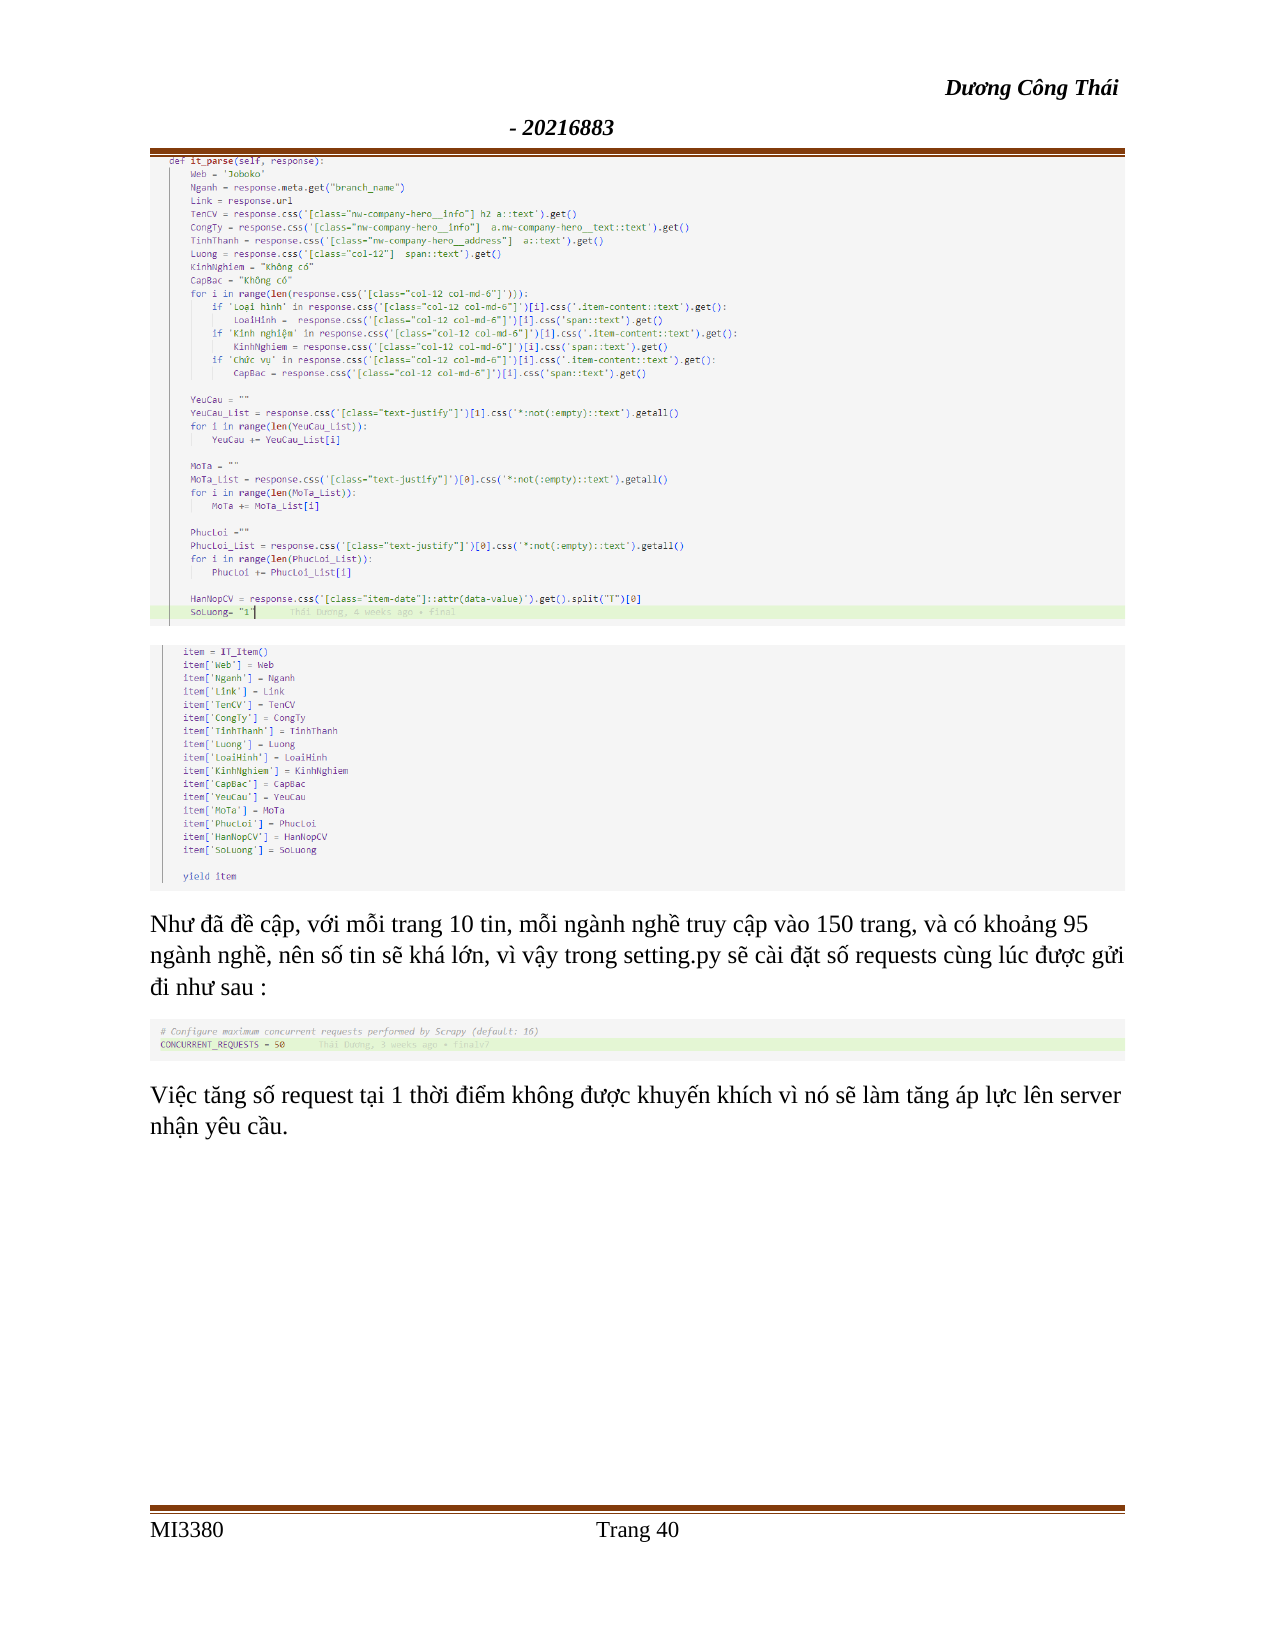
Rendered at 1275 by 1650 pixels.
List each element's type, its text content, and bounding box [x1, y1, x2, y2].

text Việc tăng số request tại 1 thời điểm không được khuyến khích vì nó sẽ làm tăng áp lực lên server nhận yêu cầu. [150, 1080, 1125, 1139]
picture [150, 157, 1125, 626]
text Như đã đề cập, với mỗi trang 10 tin, mỗi ngành nghề truy cập vào 150 trang, và có khoảng 95 ngành nghề, nên số tin sẽ khá lớn, vì vậy trong setting.py sẽ cài đặt số requests cùng lúc được gửi đi như sau : [150, 909, 1125, 1000]
picture [150, 645, 1125, 891]
picture [150, 1019, 1125, 1061]
